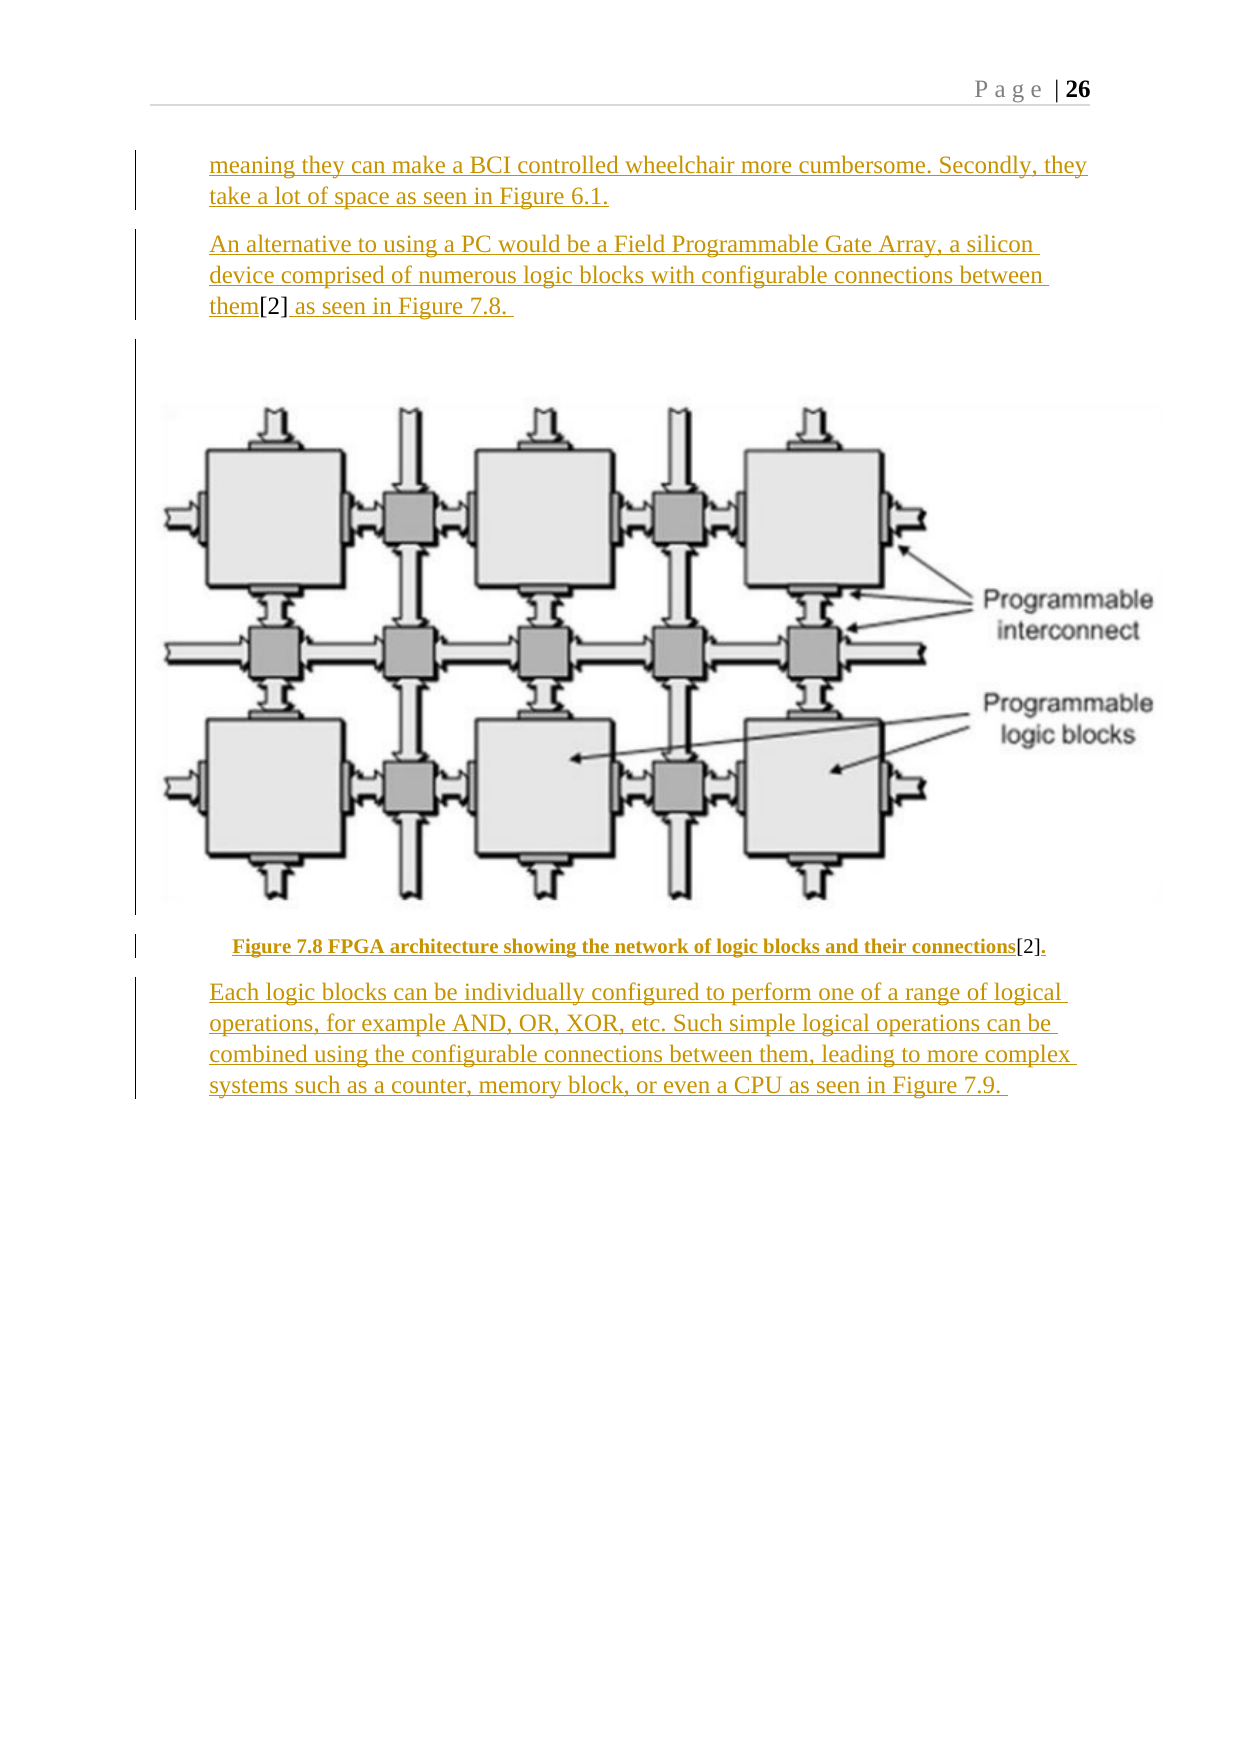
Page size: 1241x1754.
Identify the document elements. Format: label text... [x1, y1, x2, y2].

text [2] [209, 229, 1090, 319]
text [21][1] [209, 150, 1090, 210]
picture [150, 338, 1163, 916]
text [2] [187, 934, 1090, 958]
